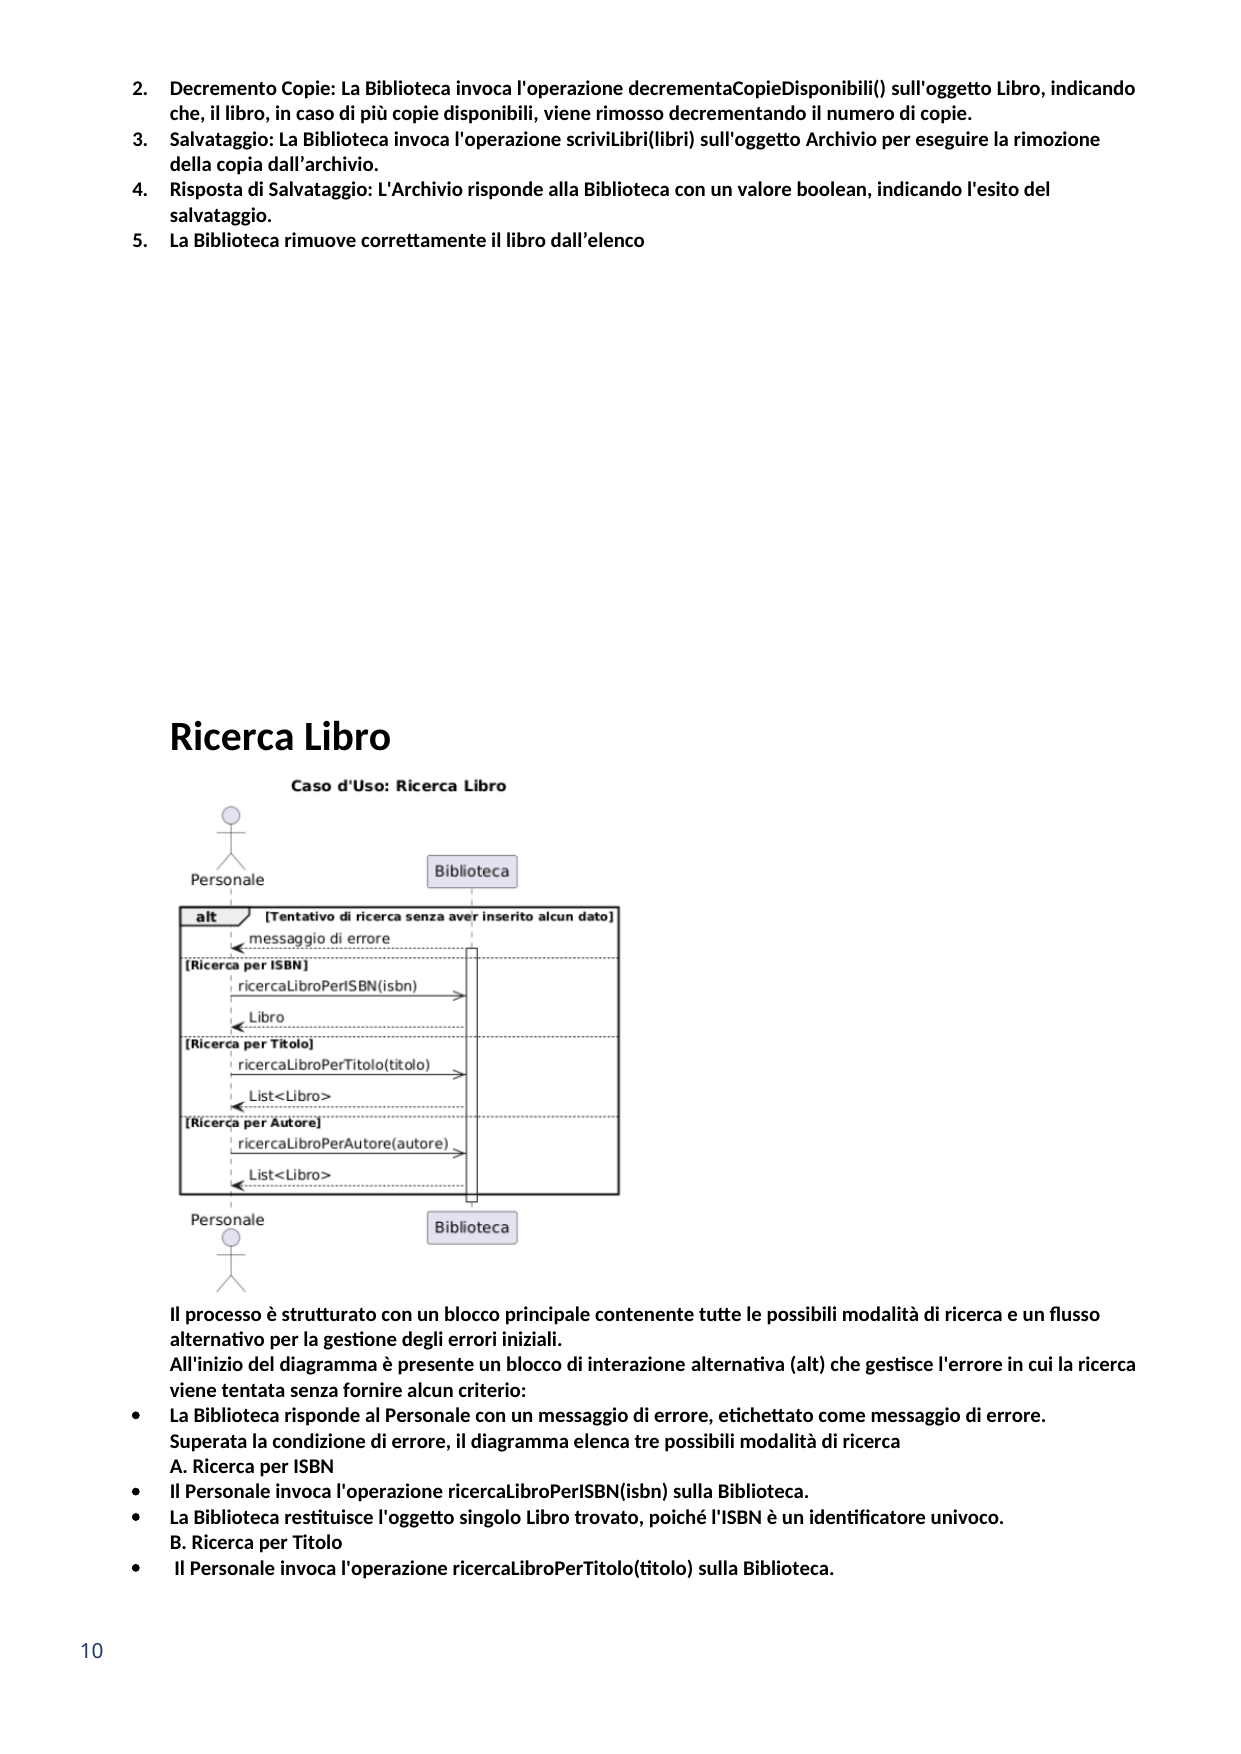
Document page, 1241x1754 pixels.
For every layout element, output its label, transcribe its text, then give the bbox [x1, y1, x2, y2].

text All'inizio del diagramma è presente un blocco di interazione alternativa (alt) che gestisce l'errore in cui la ricerca viene tentata senza fornire alcun criterio: [169, 1352, 1146, 1402]
list La Biblioteca restituisce l'oggetto singolo Libro trovato, poiché l'ISBN è un identificatore univoco. [132, 1504, 1146, 1529]
text Il processo è strutturato con un blocco principale contenente tutte le possibili modalità di ricerca e un flusso alternativo per la gestione degli errori iniziali. [169, 1301, 1146, 1352]
text Ricerca Libro [169, 710, 1146, 761]
text B. Ricerca per Titolo [169, 1529, 1146, 1555]
text A. Ricerca per ISBN [169, 1453, 1146, 1479]
text Superata la condizione di errore, il diagramma elenca tre possibili modalità di ricerca [169, 1428, 1146, 1453]
list Il Personale invoca l'operazione ricercaLibroPerISBN(isbn) sulla Biblioteca. [132, 1479, 1146, 1504]
list Salvataggio: La Biblioteca invoca l'operazione scriviLibri(libri) sull'oggetto Archivio per eseguire la rimozione della copia dall’archivio. [132, 126, 1146, 177]
list La Biblioteca rimuove correttamente il libro dall’elenco [132, 227, 1146, 253]
list Il Personale invoca l'operazione ricercaLibroPerTitolo(titolo) sulla Biblioteca. [132, 1555, 1146, 1580]
list La Biblioteca risponde al Personale con un messaggio di errore, etichettato come messaggio di errore. [132, 1402, 1146, 1428]
picture [169, 761, 623, 1296]
list Risposta di Salvataggio: L'Archivio risponde alla Biblioteca con un valore boolean, indicando l'esito del salvataggio. [132, 177, 1146, 227]
list Decremento Copie: La Biblioteca invoca l'operazione decrementaCopieDisponibili() sull'oggetto Libro, indicando che, il libro, in caso di più copie disponibili, viene rimosso decrementando il numero di copie. [132, 75, 1146, 126]
